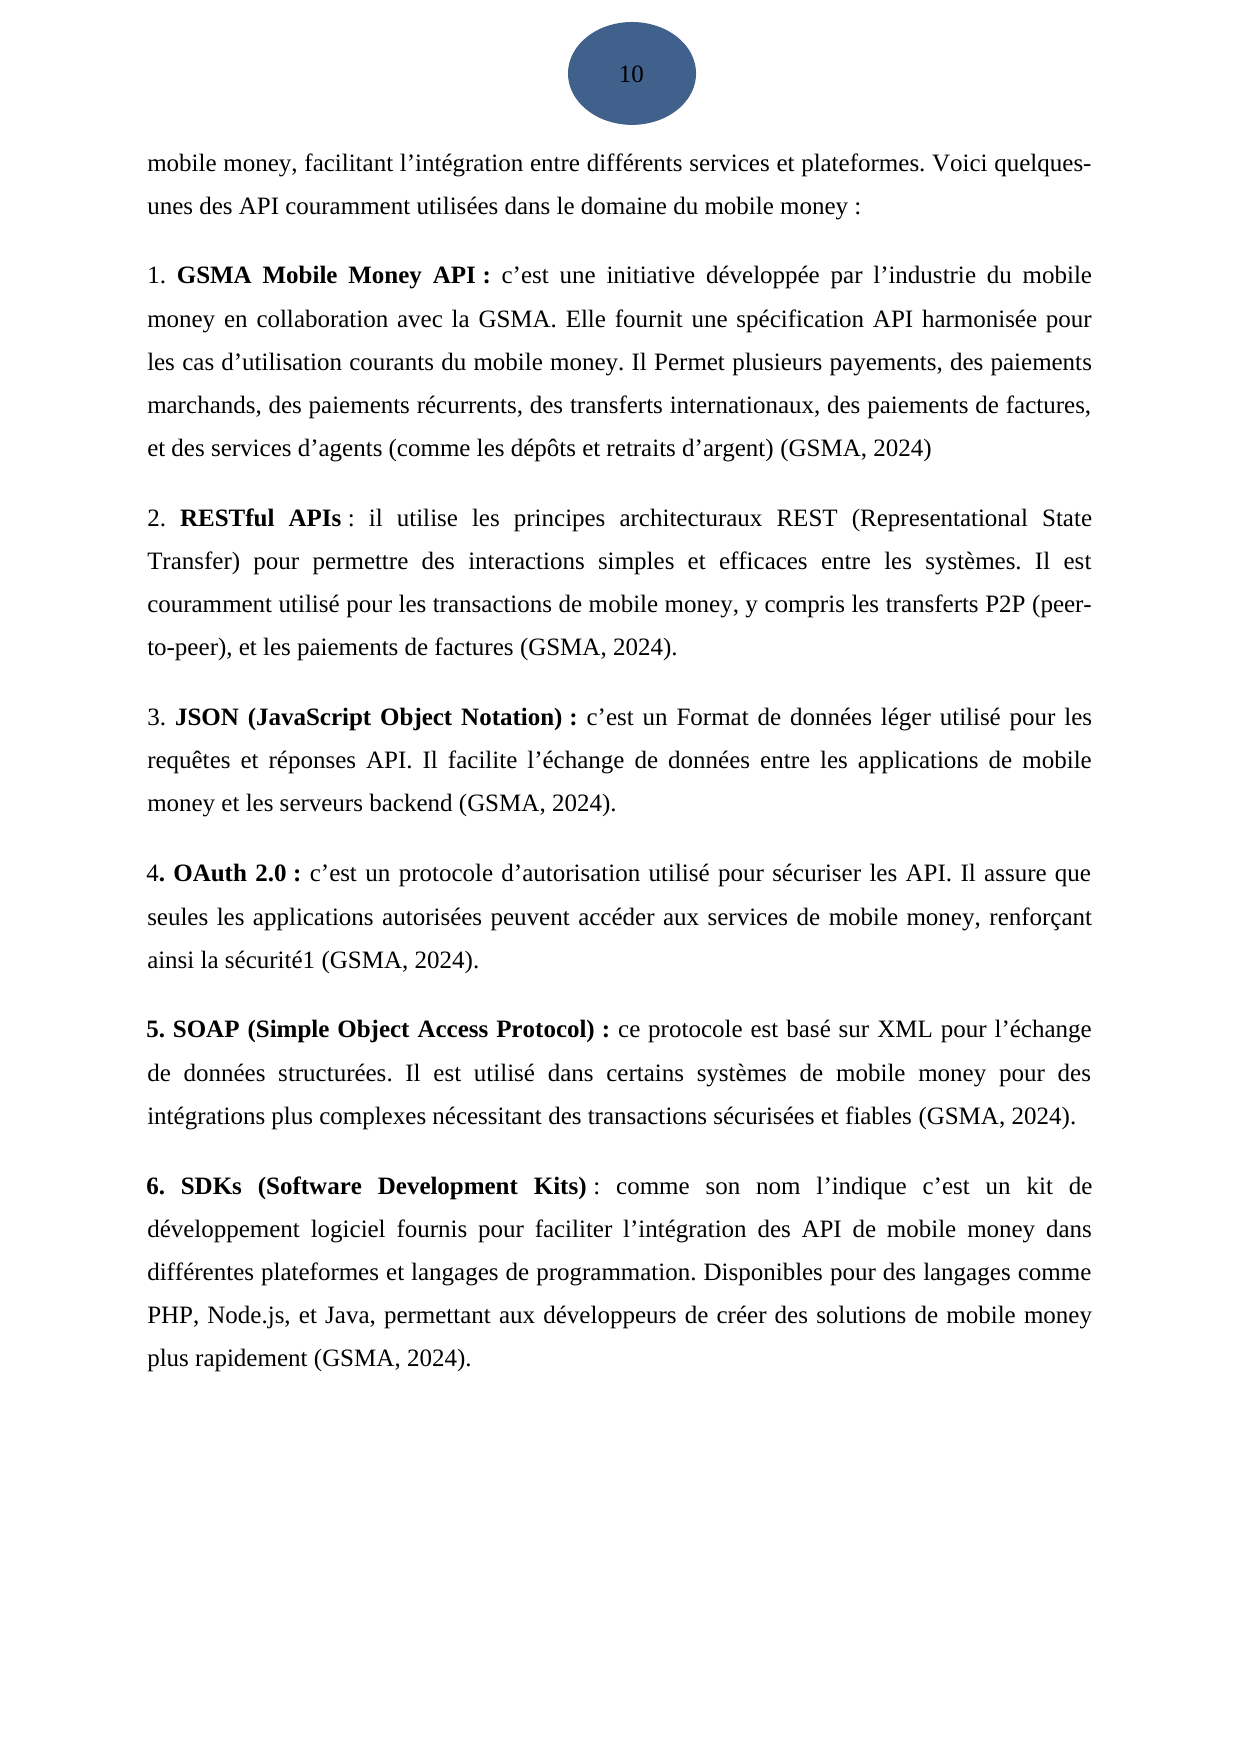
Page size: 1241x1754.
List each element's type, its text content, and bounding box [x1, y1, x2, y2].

text 4. OAuth 2.0 : c’est un protocole d’autorisation utilisé pour sécuriser les API. Il assure que seules les applications autorisées peuvent accéder aux services de mobile money, renforçant ainsi la sécurité1. [146, 858, 1093, 973]
text 2. RESTful APIs : il utilise les principes architecturaux REST (Representational State Transfer) pour permettre des interactions simples et efficaces entre les systèmes. Il est couramment utilisé pour les transactions de mobile money, y compris les transferts P2P (peer-to-peer), et les paiements de factures. [147, 503, 1093, 661]
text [147, 148, 1093, 219]
text 3. JSON (JavaScript Object Notation) : c’est un Format de données léger utilisé pour les requêtes et réponses API. Il facilite l’échange de données entre les applications de mobile money et les serveurs backend. [147, 702, 1093, 817]
text 6. SDKs (Software Development Kits) : comme son nom l’indique c’est un kit de développement logiciel fournis pour faciliter l’intégration des API de mobile money dans différentes plateformes et langages de programmation. Disponibles pour des langages comme PHP, Node.js, et Java, permettant aux développeurs de créer des solutions de mobile money plus rapidement. [146, 1171, 1093, 1372]
text 1. GSMA Mobile Money API : c’est une initiative développée par l’industrie du mobile money en collaboration avec la GSMA. Elle fournit une spécification API harmonisée pour les cas d’utilisation courants du mobile money. Il Permet plusieurs payements, des paiements marchands, des paiements récurrents, des transferts internationaux, des paiements de factures, et des services d’agents (comme les dépôts et retraits d’argent) [147, 261, 1093, 462]
text 5. SOAP (Simple Object Access Protocol) : ce protocole est basé sur XML pour l’échange de données structurées. Il est utilisé dans certains systèmes de mobile money pour des intégrations plus complexes nécessitant des transactions sécurisées et fiables. [146, 1014, 1093, 1129]
